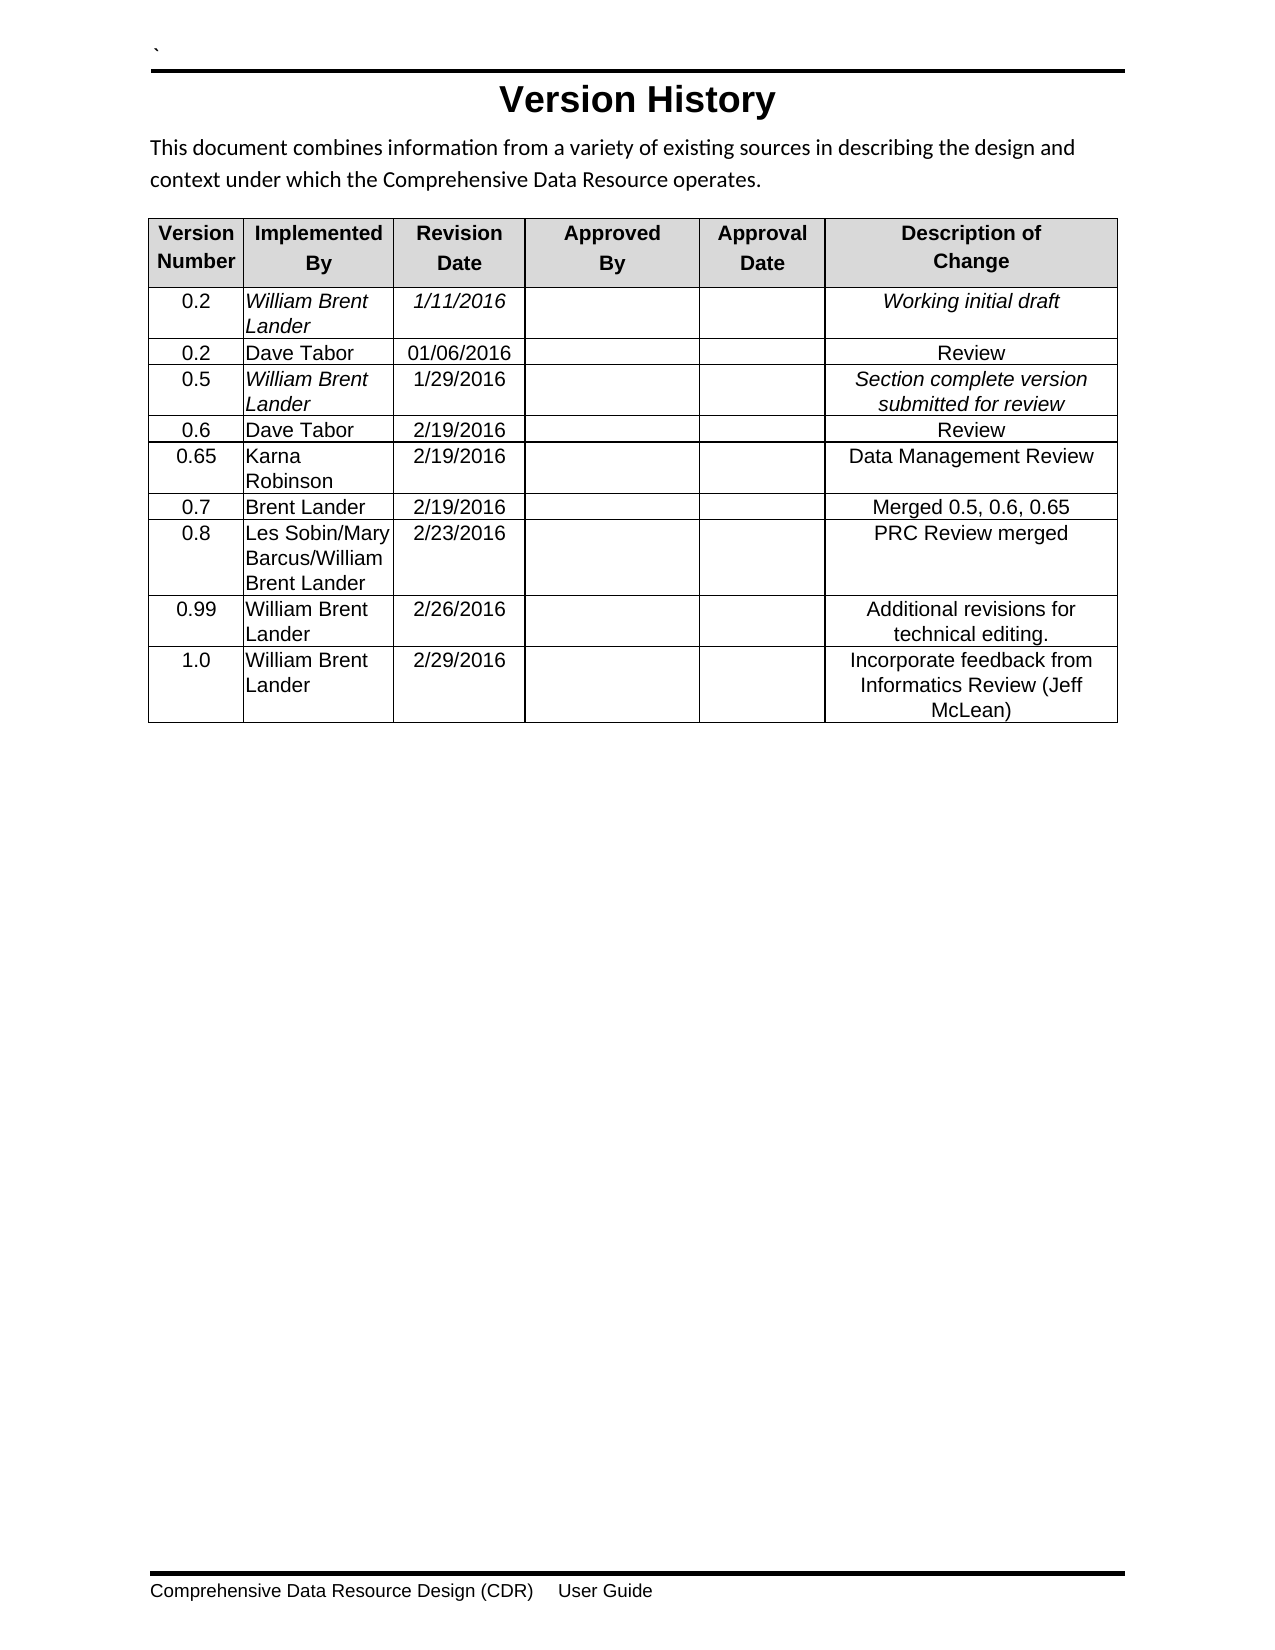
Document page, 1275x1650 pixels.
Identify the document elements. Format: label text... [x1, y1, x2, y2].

table_header Approval Date [700, 219, 824, 287]
table_cell 2/26/2016 [394, 596, 524, 646]
table_cell 2/19/2016 [394, 416, 524, 441]
table_cell [526, 288, 699, 338]
table_cell [526, 443, 699, 492]
table_cell [700, 596, 824, 646]
table_cell [700, 443, 824, 492]
table_cell [700, 494, 824, 518]
table_cell Brent Lander [244, 494, 393, 518]
table_cell PRC Review merged [826, 520, 1117, 594]
table_cell [700, 365, 824, 415]
table_cell William Brent Lander [244, 365, 393, 415]
table_cell 1.0 [149, 647, 243, 722]
table_cell [700, 647, 824, 722]
table_cell [700, 288, 824, 338]
table_cell [700, 520, 824, 594]
table_cell 2/29/2016 [394, 647, 524, 722]
table_header Revision Date [394, 219, 524, 287]
table_cell [526, 596, 699, 646]
table_cell [526, 365, 699, 415]
table_cell [526, 339, 699, 364]
table_header Implemented By [244, 219, 393, 287]
table_cell 01/06/2016 [394, 339, 524, 364]
table_cell Karna Robinson [244, 443, 393, 492]
table_cell Data Management Review [826, 443, 1117, 492]
table_cell 2/19/2016 [394, 443, 524, 492]
table_cell 0.8 [149, 520, 243, 594]
table_cell Incorporate feedback from Informatics Review (Jeff McLean) [826, 647, 1117, 722]
table_cell Review [826, 339, 1117, 364]
table_cell 0.2 [149, 339, 243, 364]
table_header Approved By [526, 219, 699, 287]
table_cell 2/19/2016 [394, 494, 524, 518]
table_cell [526, 494, 699, 518]
table_cell [700, 416, 824, 441]
table_cell Review [826, 416, 1117, 441]
table_cell [526, 416, 699, 441]
table_cell 0.99 [149, 596, 243, 646]
table_header Description of Change [826, 219, 1117, 287]
table_cell Les Sobin/Mary Barcus/William Brent Lander [244, 520, 393, 594]
table_cell [526, 520, 699, 594]
table_cell 0.2 [149, 288, 243, 338]
table_cell Working initial draft [826, 288, 1117, 338]
table_cell 1/29/2016 [394, 365, 524, 415]
table_cell William Brent Lander [244, 647, 393, 722]
table_cell [526, 647, 699, 722]
table_cell 1/11/2016 [394, 288, 524, 338]
table_cell 0.5 [149, 365, 243, 415]
table_cell Additional revisions for technical editing. [826, 596, 1117, 646]
table_cell 0.7 [149, 494, 243, 518]
table_cell William Brent Lander [244, 288, 393, 338]
table_cell Merged 0.5, 0.6, 0.65 [826, 494, 1117, 518]
table_cell William Brent Lander [244, 596, 393, 646]
table_header Version Number [149, 219, 243, 287]
text Version History [150, 77, 1125, 120]
table_cell [700, 339, 824, 364]
table_cell 0.65 [149, 443, 243, 492]
table_cell Section complete version submitted for review [826, 365, 1117, 415]
table_cell Dave Tabor [244, 416, 393, 441]
text This document combines information from a variety of existing sources in describing the design and context under which the Comprehensive Data Resource operates. [150, 133, 1125, 193]
table_cell 2/23/2016 [394, 520, 524, 594]
table_cell Dave Tabor [244, 339, 393, 364]
table_cell 0.6 [149, 416, 243, 441]
